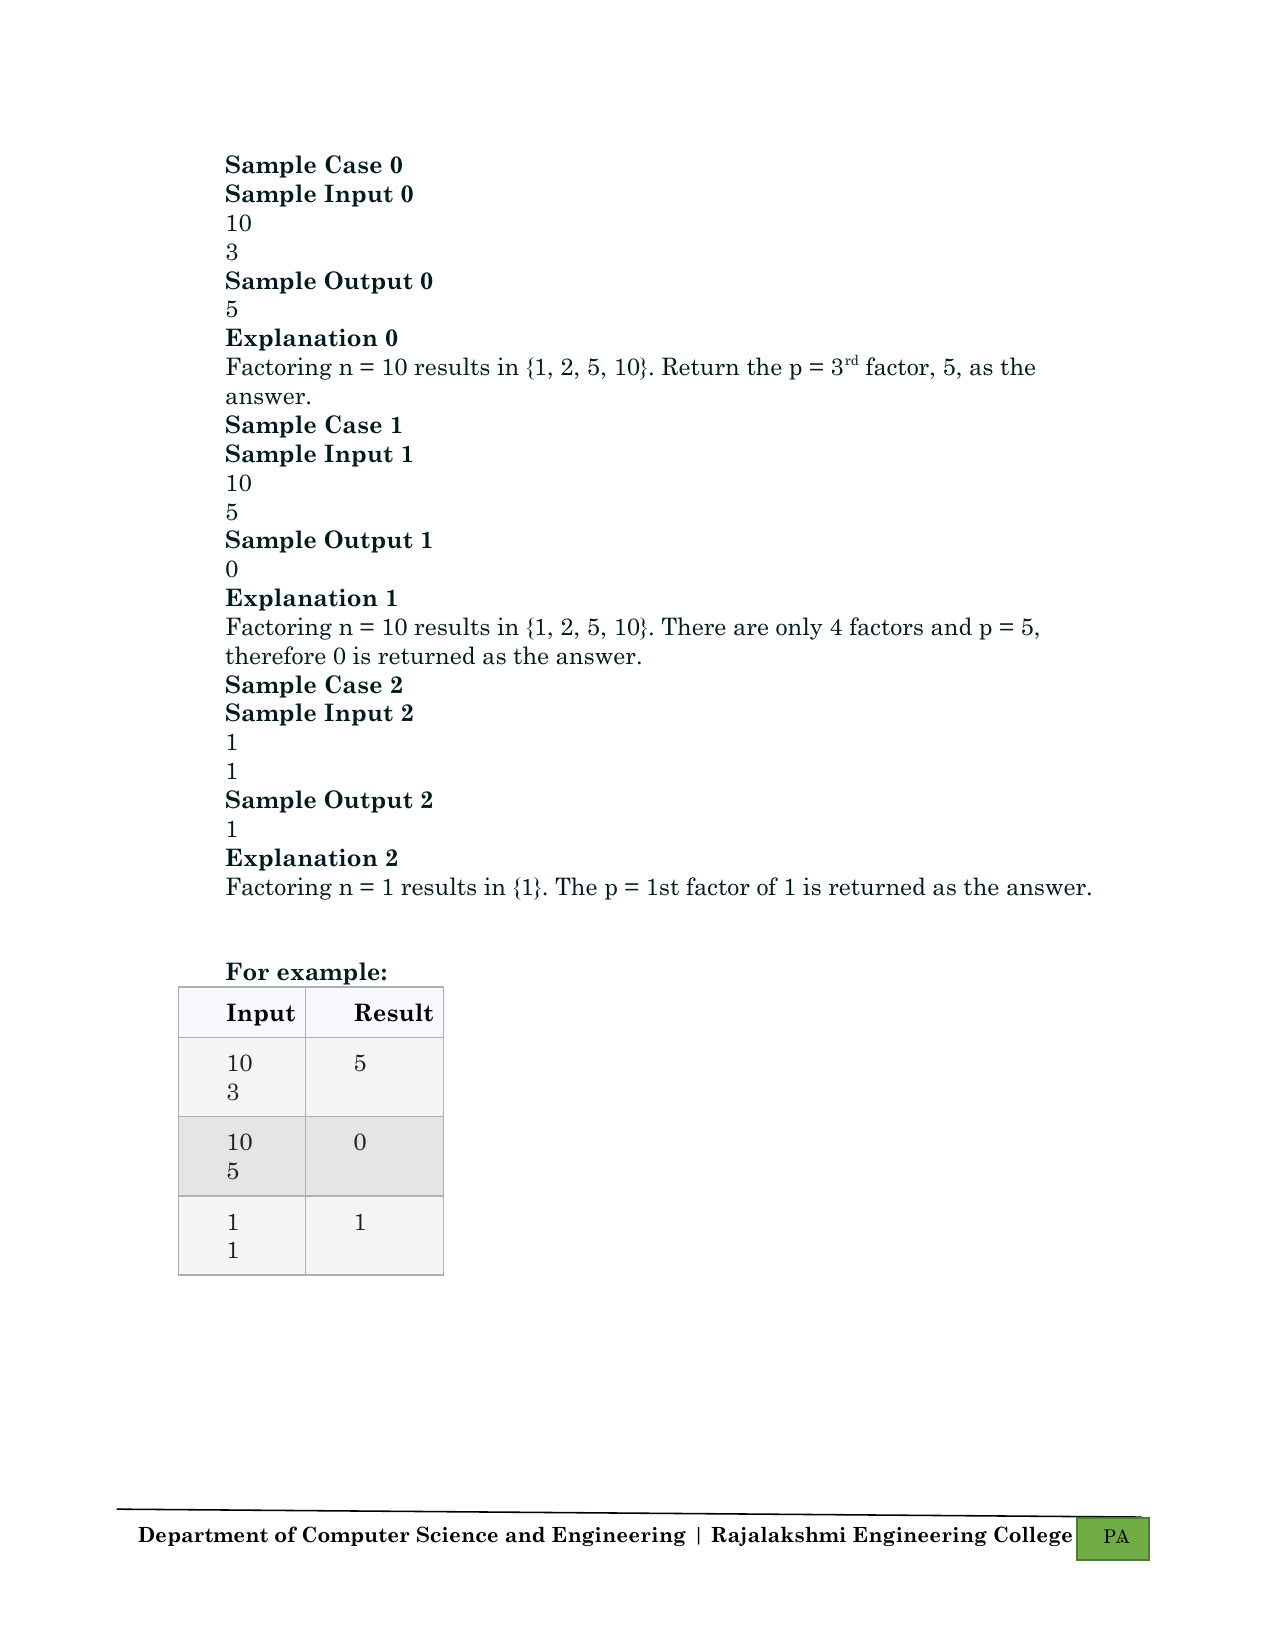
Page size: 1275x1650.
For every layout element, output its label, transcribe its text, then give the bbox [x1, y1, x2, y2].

text Factoring n = 10 results in {1, 2, 5, 10}. There are only 4 factors and p = 5, therefore 0 is returned as the answer. [225, 612, 1125, 669]
text 1 [225, 756, 1125, 785]
text 0 [225, 554, 1125, 583]
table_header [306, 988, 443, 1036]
text Sample Case 2 [225, 669, 1125, 698]
text Sample Output 2 [225, 785, 1125, 814]
text Sample Input 1 [225, 438, 1125, 467]
text Sample Output 0 [225, 265, 1125, 294]
text Sample Input 2 [225, 698, 1125, 727]
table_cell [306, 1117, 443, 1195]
text 10 [225, 208, 1125, 237]
text Explanation 2 [225, 842, 1125, 871]
text Sample Input 0 [225, 179, 1125, 208]
text For example: [225, 957, 1125, 986]
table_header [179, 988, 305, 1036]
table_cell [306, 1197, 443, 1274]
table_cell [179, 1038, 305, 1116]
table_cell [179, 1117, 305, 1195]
text 1 [225, 727, 1125, 756]
text 3 [225, 237, 1125, 265]
text 1 [225, 814, 1125, 842]
text Sample Output 1 [225, 525, 1125, 554]
text Factoring n = 10 results in {1, 2, 5, 10}. Return the p = 3rd factor, 5, as the answer. [225, 352, 1125, 410]
text 10 [225, 467, 1125, 496]
text 5 [225, 496, 1125, 525]
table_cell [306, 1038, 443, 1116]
text Factoring n = 1 results in {1}. The p = 1st factor of 1 is returned as the answer. [225, 871, 1125, 900]
text Explanation 0 [225, 323, 1125, 352]
text Explanation 1 [225, 583, 1125, 612]
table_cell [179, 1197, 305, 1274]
text Sample Case 0 [225, 150, 1125, 179]
text 5 [225, 294, 1125, 323]
text Sample Case 1 [225, 410, 1125, 438]
